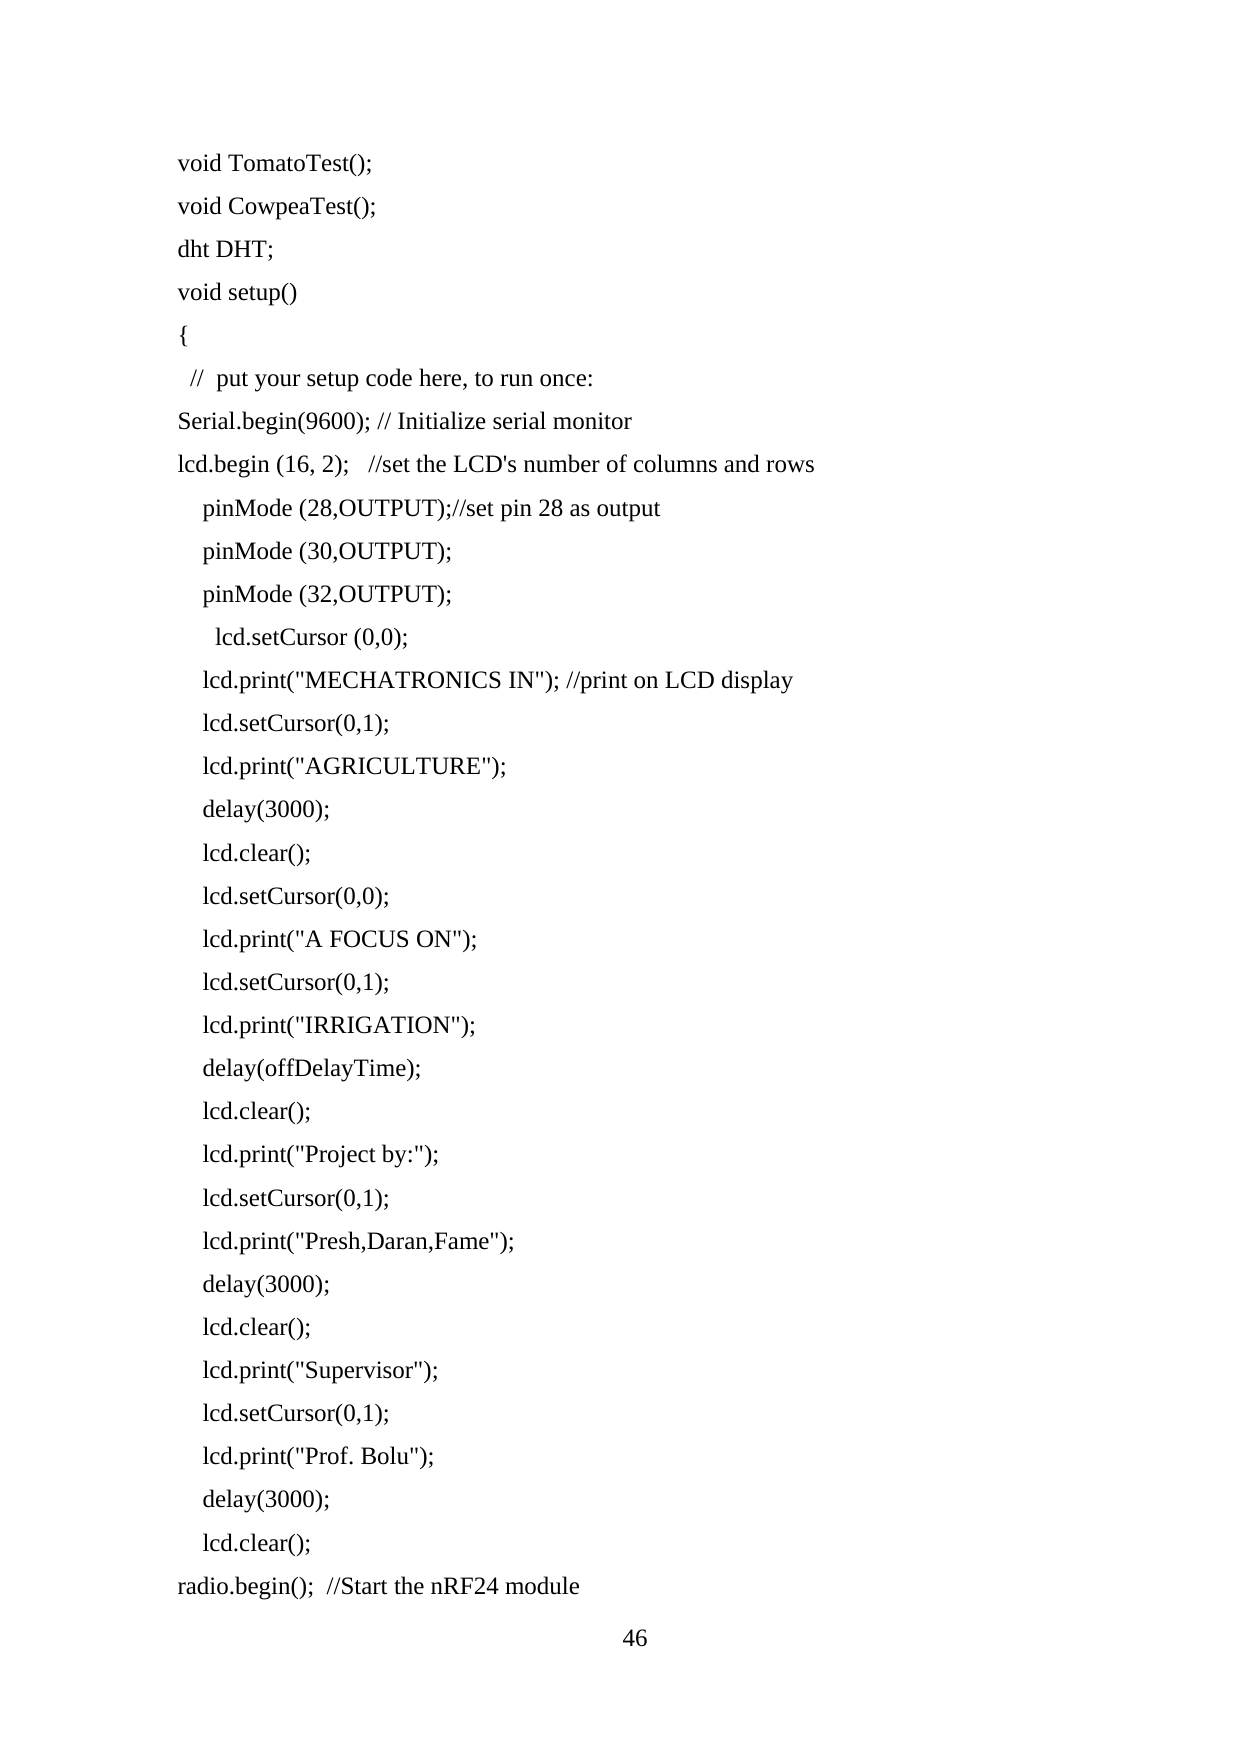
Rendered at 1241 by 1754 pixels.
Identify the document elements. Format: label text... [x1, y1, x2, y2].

text void CowpeaTest(); [177, 191, 1092, 219]
text lcd.setCursor(0,1); [177, 967, 1092, 996]
text lcd.setCursor(0,0); [177, 881, 1092, 909]
text lcd.clear(); [177, 1096, 1092, 1125]
text lcd.print("IRRIGATION"); [177, 1010, 1092, 1039]
text lcd.setCursor(0,1); [177, 1183, 1092, 1211]
text pinMode (30,OUTPUT); [177, 536, 1092, 564]
text // put your setup code here, to run once: [177, 363, 1092, 392]
text lcd.print("Project by:"); [177, 1139, 1092, 1168]
text void setup() [177, 277, 1092, 306]
text lcd.print("Prof. Bolu"); [177, 1441, 1092, 1470]
text delay(3000); [177, 1269, 1092, 1298]
text lcd.print("AGRICULTURE"); [177, 751, 1092, 780]
text lcd.setCursor (0,0); [177, 622, 1092, 651]
text void TomatoTest(); [177, 148, 1092, 176]
text lcd.print("Supervisor"); [177, 1355, 1092, 1384]
text lcd.print("A FOCUS ON"); [177, 924, 1092, 953]
text lcd.begin (16, 2); //set the LCD's number of columns and rows [177, 449, 1092, 478]
text delay(3000); [177, 794, 1092, 823]
text radio.begin(); //Start the nRF24 module [177, 1571, 1092, 1599]
text pinMode (32,OUTPUT); [177, 579, 1092, 608]
text lcd.print("MECHATRONICS IN"); //print on LCD display [177, 665, 1092, 694]
text lcd.setCursor(0,1); [177, 708, 1092, 737]
text lcd.setCursor(0,1); [177, 1398, 1092, 1427]
text pinMode (28,OUTPUT);//set pin 28 as output [177, 493, 1092, 521]
text lcd.print("Presh,Daran,Fame"); [177, 1226, 1092, 1254]
text lcd.clear(); [177, 838, 1092, 866]
text dht DHT; [177, 234, 1092, 263]
text lcd.clear(); [177, 1528, 1092, 1556]
text Serial.begin(9600); // Initialize serial monitor [177, 406, 1092, 435]
text delay(3000); [177, 1484, 1092, 1513]
text delay(offDelayTime); [177, 1053, 1092, 1082]
text lcd.clear(); [177, 1312, 1092, 1341]
text { [177, 320, 1092, 349]
